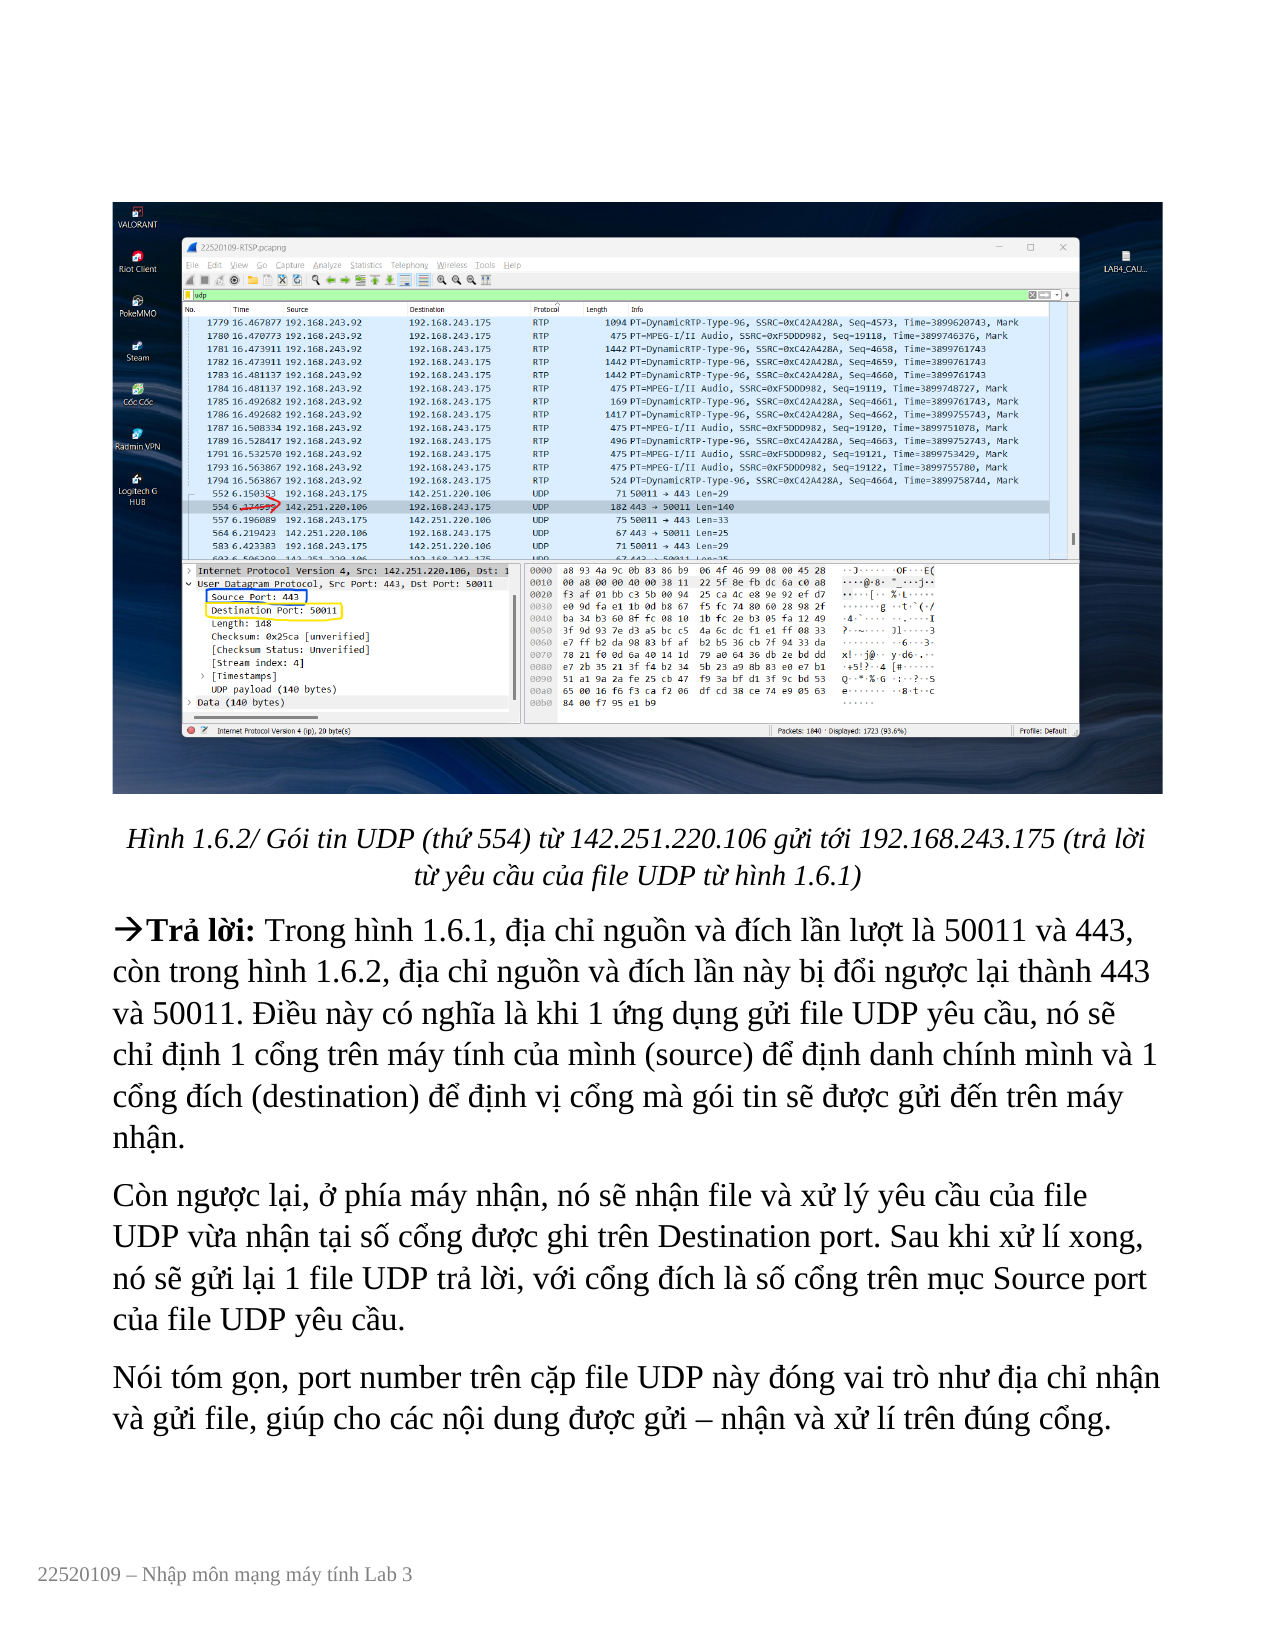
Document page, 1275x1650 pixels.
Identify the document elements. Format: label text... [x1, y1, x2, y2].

text Hình 1.6.2/ Gói tin UDP (thứ 554) từ 142.251.220.106 gửi tới 192.168.243.175 (trả lời từ yêu cầu của file UDP từ hình 1.6.1) [112, 821, 1162, 891]
text Trả lời: Trong hình 1.6.1, địa chỉ nguồn và đích lần lượt là 50011 và 443, còn trong hình 1.6.2, địa chỉ nguồn và đích lần này bị đổi ngược lại thành 443 và 50011. Điều này có nghĩa là khi 1 ứng dụng gửi file UDP yêu cầu, nó sẽ chỉ định 1 cổng trên máy tính của mình (source) để định danh chính mình và 1 cổng đích (destination) để định vị cổng mà gói tin sẽ được gửi đến trên máy nhận. [112, 910, 1162, 1156]
text Nói tóm gọn, port number trên cặp file UDP này đóng vai trò như địa chỉ nhận và gửi file, giúp cho các nội dung được gửi – nhận và xử lí trên đúng cổng. [112, 1357, 1162, 1437]
text Còn ngược lại, ở phía máy nhận, nó sẽ nhận file và xử lý yêu cầu của file UDP vừa nhận tại số cổng được ghi trên Destination port. Sau khi xử lí xong, nó sẽ gửi lại 1 file UDP trả lời, với cổng đích là số cổng trên mục Source port của file UDP yêu cầu. [112, 1175, 1162, 1338]
picture [112, 202, 1163, 794]
